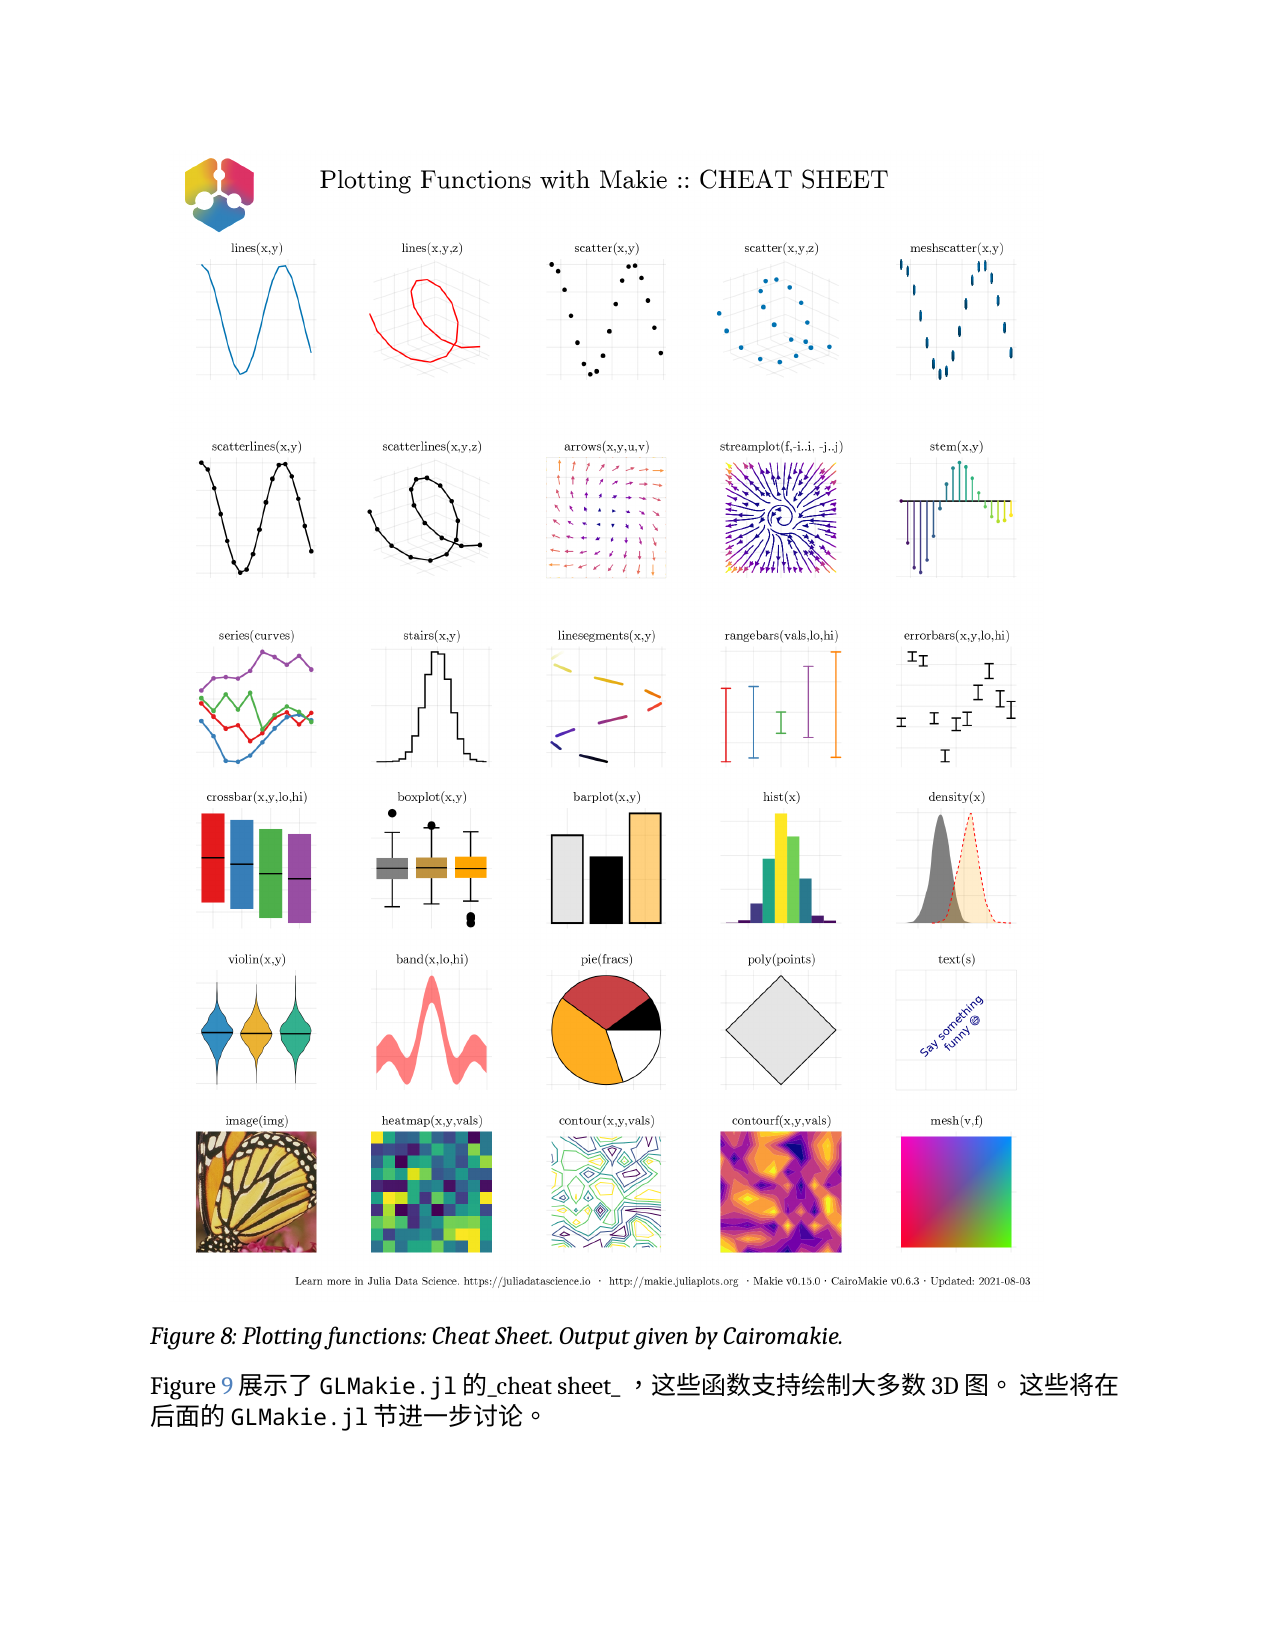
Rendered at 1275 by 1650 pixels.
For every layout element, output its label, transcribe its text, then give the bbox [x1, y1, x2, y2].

picture [168, 150, 1044, 1302]
text Figure 9 展示了 GLMakie.jl 的_cheat sheet_ ，这些函数支持绘制大多数 3D 图。 这些将在后面的 GLMakie.jl 节进一步讨论。 [150, 1370, 1125, 1432]
text Figure 8: Plotting functions: Cheat Sheet. Output given by Cairomakie. [150, 1322, 1125, 1351]
